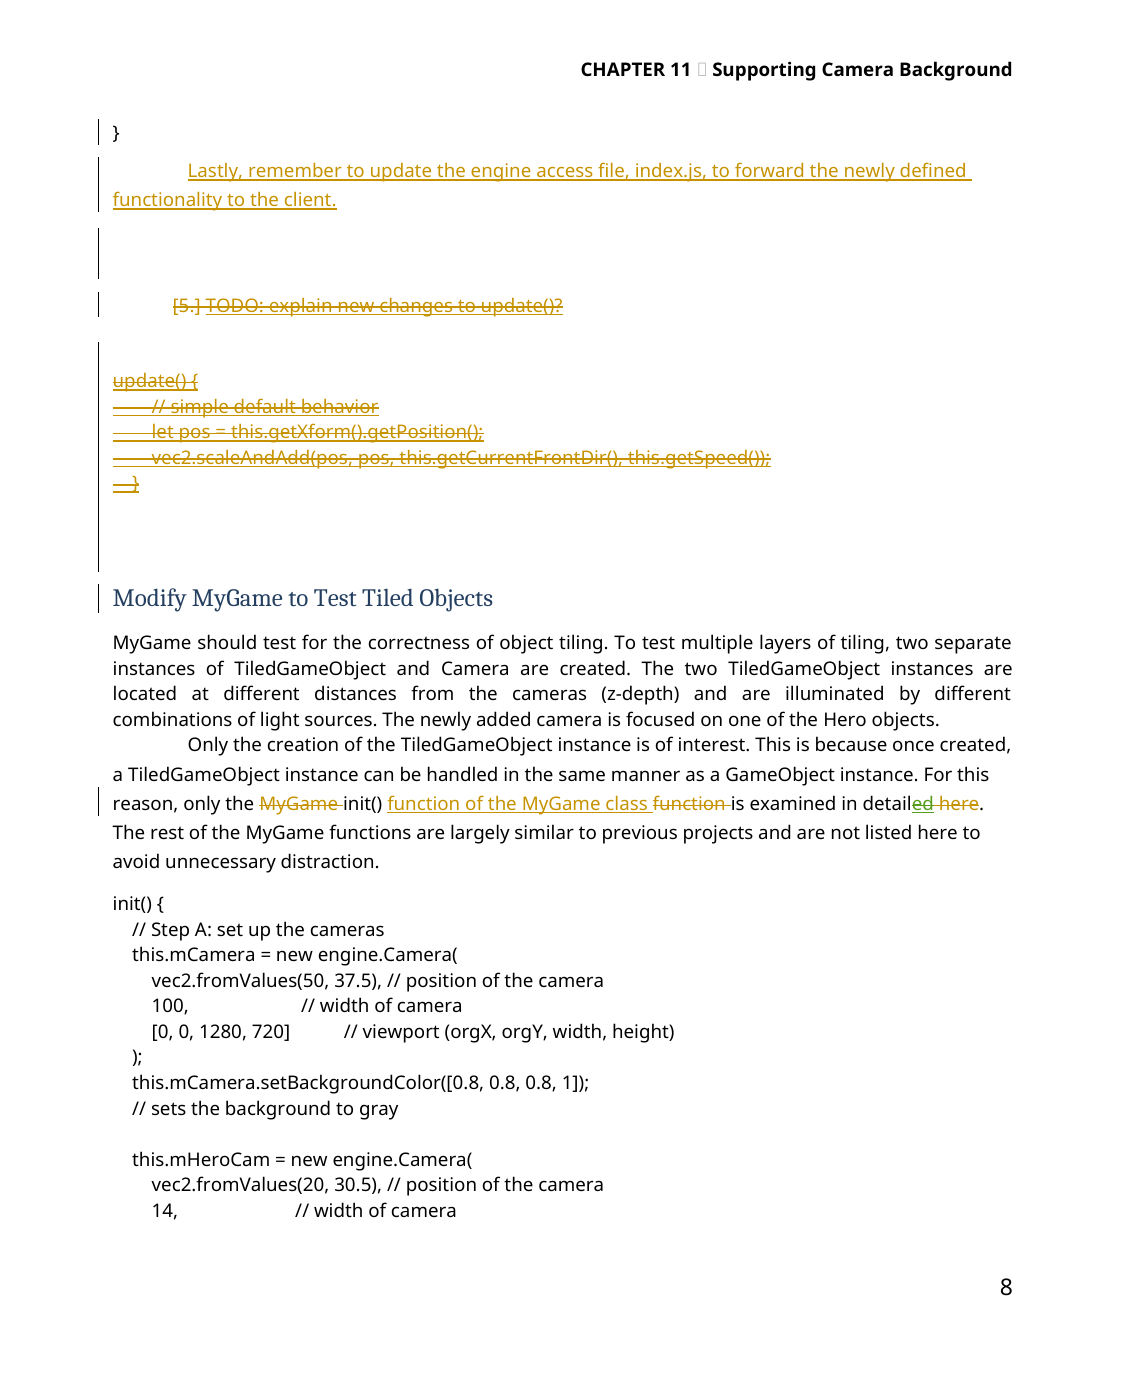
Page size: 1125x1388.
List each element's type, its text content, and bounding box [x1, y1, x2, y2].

text Only the creation of the TiledGameObject instance is of interest. This is because once created, a TiledGameObject instance can be handled in the same manner as a GameObject instance. For this reason, only the init() is examined in detail. The rest of the MyGame functions are largely similar to previous projects and are not listed here to avoid unnecessary distraction. [112, 732, 1012, 874]
text 100, // width of camera [112, 993, 1012, 1018]
subtitle Modify MyGame to Test Tiled Objects [112, 584, 1012, 613]
text } [112, 119, 1012, 145]
text 14, // width of camera [112, 1197, 1012, 1222]
text // Step A: set up the cameras [112, 916, 1012, 942]
text // sets the background to gray [112, 1095, 1012, 1120]
text this.mCamera.setBackgroundColor([0.8, 0.8, 0.8, 1]); [112, 1069, 1012, 1095]
text [0, 0, 1280, 720] // viewport (orgX, orgY, width, height) [112, 1018, 1012, 1044]
text vec2.fromValues(20, 30.5), // position of the camera [112, 1171, 1012, 1197]
text MyGame should test for the correctness of object tiling. To test multiple layers of tiling, two separate instances of TiledGameObject and Camera are created. The two TiledGameObject instances are located at different distances from the cameras (z-depth) and are illuminated by different combinations of light sources. The newly added camera is focused on one of the Hero objects. [112, 630, 1012, 732]
text this.mHeroCam = new engine.Camera( [112, 1146, 1012, 1171]
text ); [112, 1044, 1012, 1069]
text init() { [112, 891, 1012, 916]
text vec2.fromValues(50, 37.5), // position of the camera [112, 967, 1012, 993]
text this.mCamera = new engine.Camera( [112, 942, 1012, 967]
